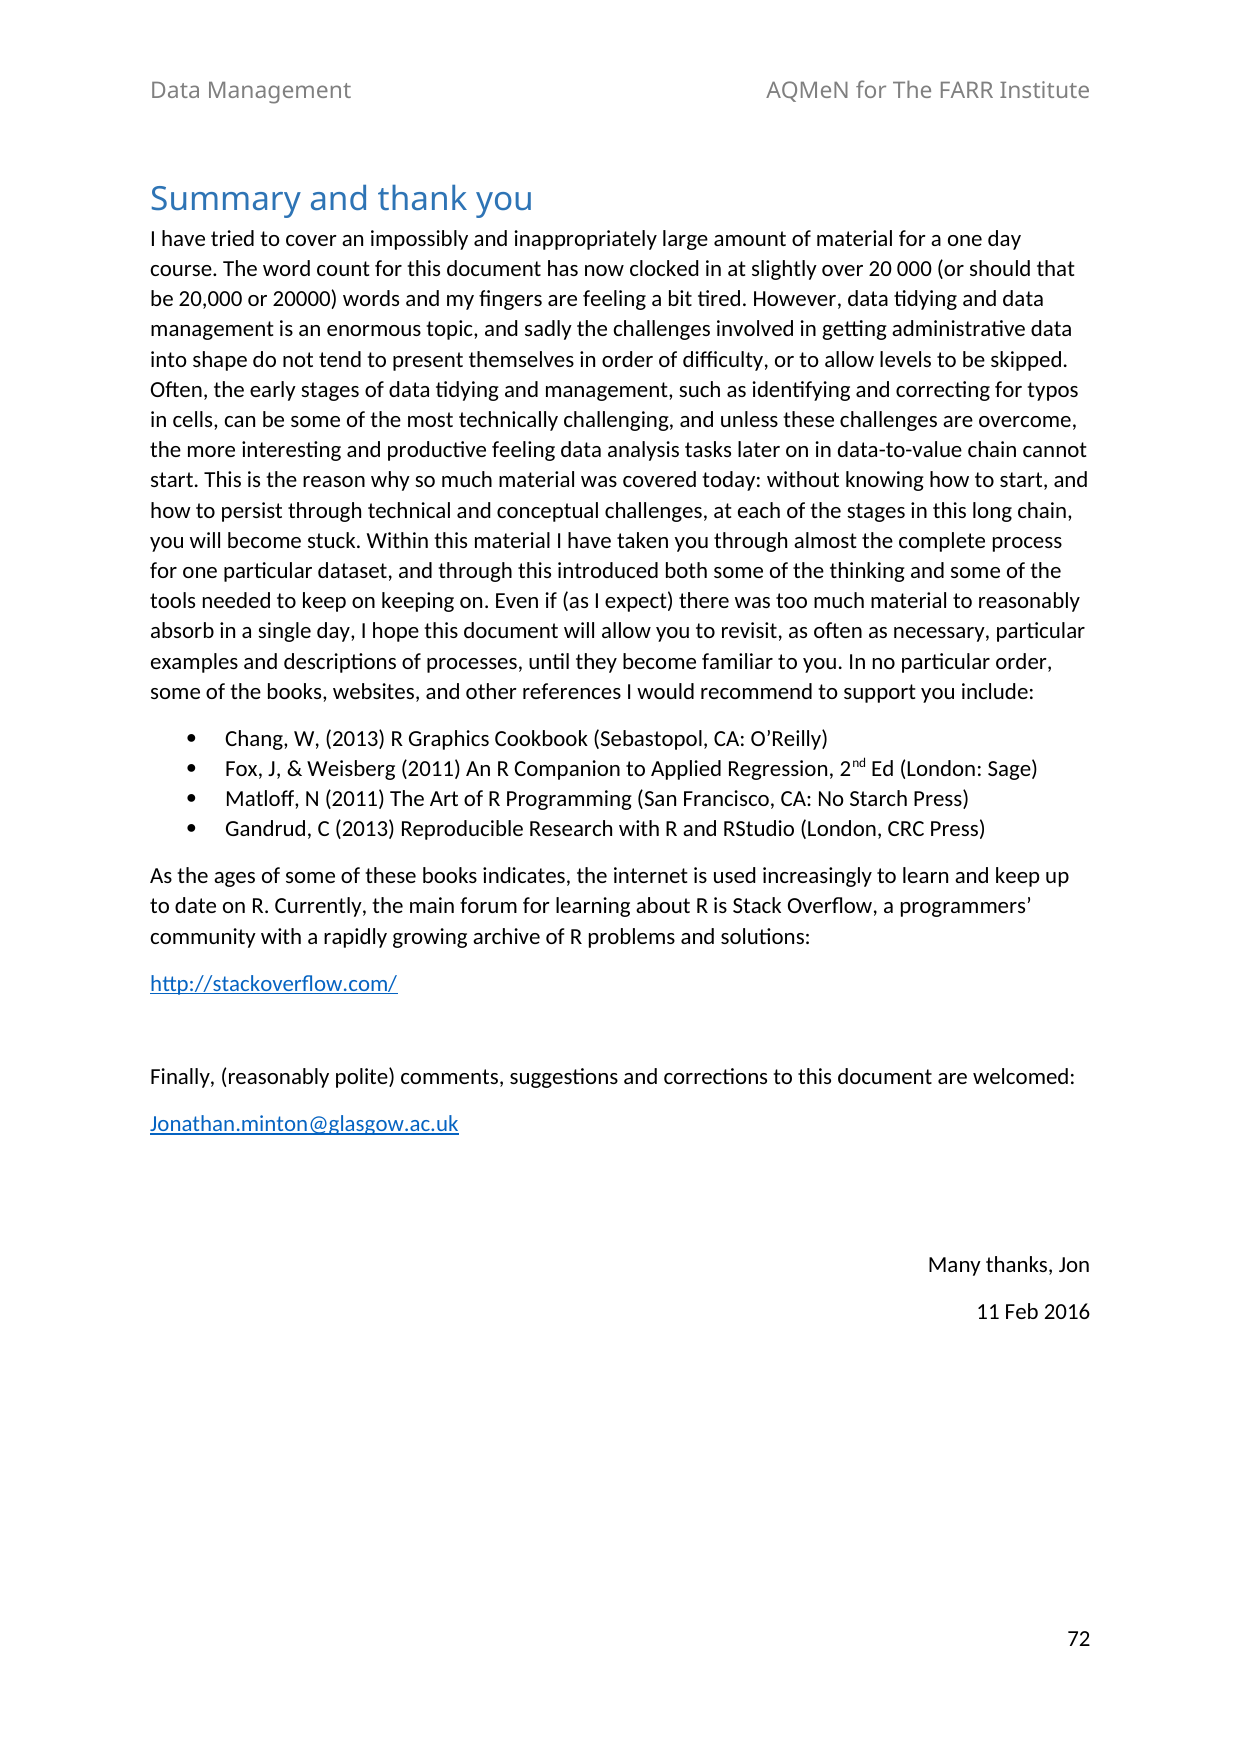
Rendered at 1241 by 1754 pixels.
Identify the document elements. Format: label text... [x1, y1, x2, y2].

text Many thanks, Jon [150, 1250, 1090, 1278]
text As the ages of some of these books indicates, the internet is used increasingly to learn and keep up to date on R. Currently, the main forum for learning about R is Stack Overflow, a programmers’ community with a rapidly growing archive of R problems and solutions: [150, 861, 1090, 950]
list Fox, J, & Weisberg (2011) An R Companion to Applied Regression, 2nd Ed (London: Sage) [187, 754, 1090, 782]
list Gandrud, C (2013) Reproducible Research with R and RStudio (London, CRC Press) [187, 814, 1090, 843]
text http://stackoverflow.com/ [150, 969, 1090, 997]
list Chang, W, (2013) R Graphics Cookbook (Sebastopol, CA: O’Reilly) [187, 724, 1090, 752]
text Jonathan.minton@glasgow.ac.uk [150, 1109, 1090, 1137]
list Matloff, N (2011) The Art of R Programming (San Francisco, CA: No Starch Press) [187, 784, 1090, 812]
text Finally, (reasonably polite) comments, suggestions and corrections to this document are welcomed: [150, 1062, 1090, 1091]
text 11 Feb 2016 [150, 1297, 1090, 1325]
text I have tried to cover an impossibly and inappropriately large amount of material for a one day course. The word count for this document has now clocked in at slightly over 20 000 (or should that be 20,000 or 20000) words and my fingers are feeling a bit tired. However, data tidying and data management is an enormous topic, and sadly the challenges involved in getting administrative data into shape do not tend to present themselves in order of difficulty, or to allow levels to be skipped. Often, the early stages of data tidying and management, such as identifying and correcting for typos in cells, can be some of the most technically challenging, and unless these challenges are overcome, the more interesting and productive feeling data analysis tasks later on in data-to-value chain cannot start. This is the reason why so much material was covered today: without knowing how to start, and how to persist through technical and conceptual challenges, at each of the stages in this long chain, you will become stuck. Within this material I have taken you through almost the complete process for one particular dataset, and through this introduced both some of the thinking and some of the tools needed to keep on keeping on. Even if (as I expect) there was too much material to reasonably absorb in a single day, I hope this document will allow you to revisit, as often as necessary, particular examples and descriptions of processes, until they become familiar to you. In no particular order, some of the books, websites, and other references I would recommend to support you include: [150, 224, 1090, 705]
subtitle Summary and thank you [150, 175, 1090, 220]
